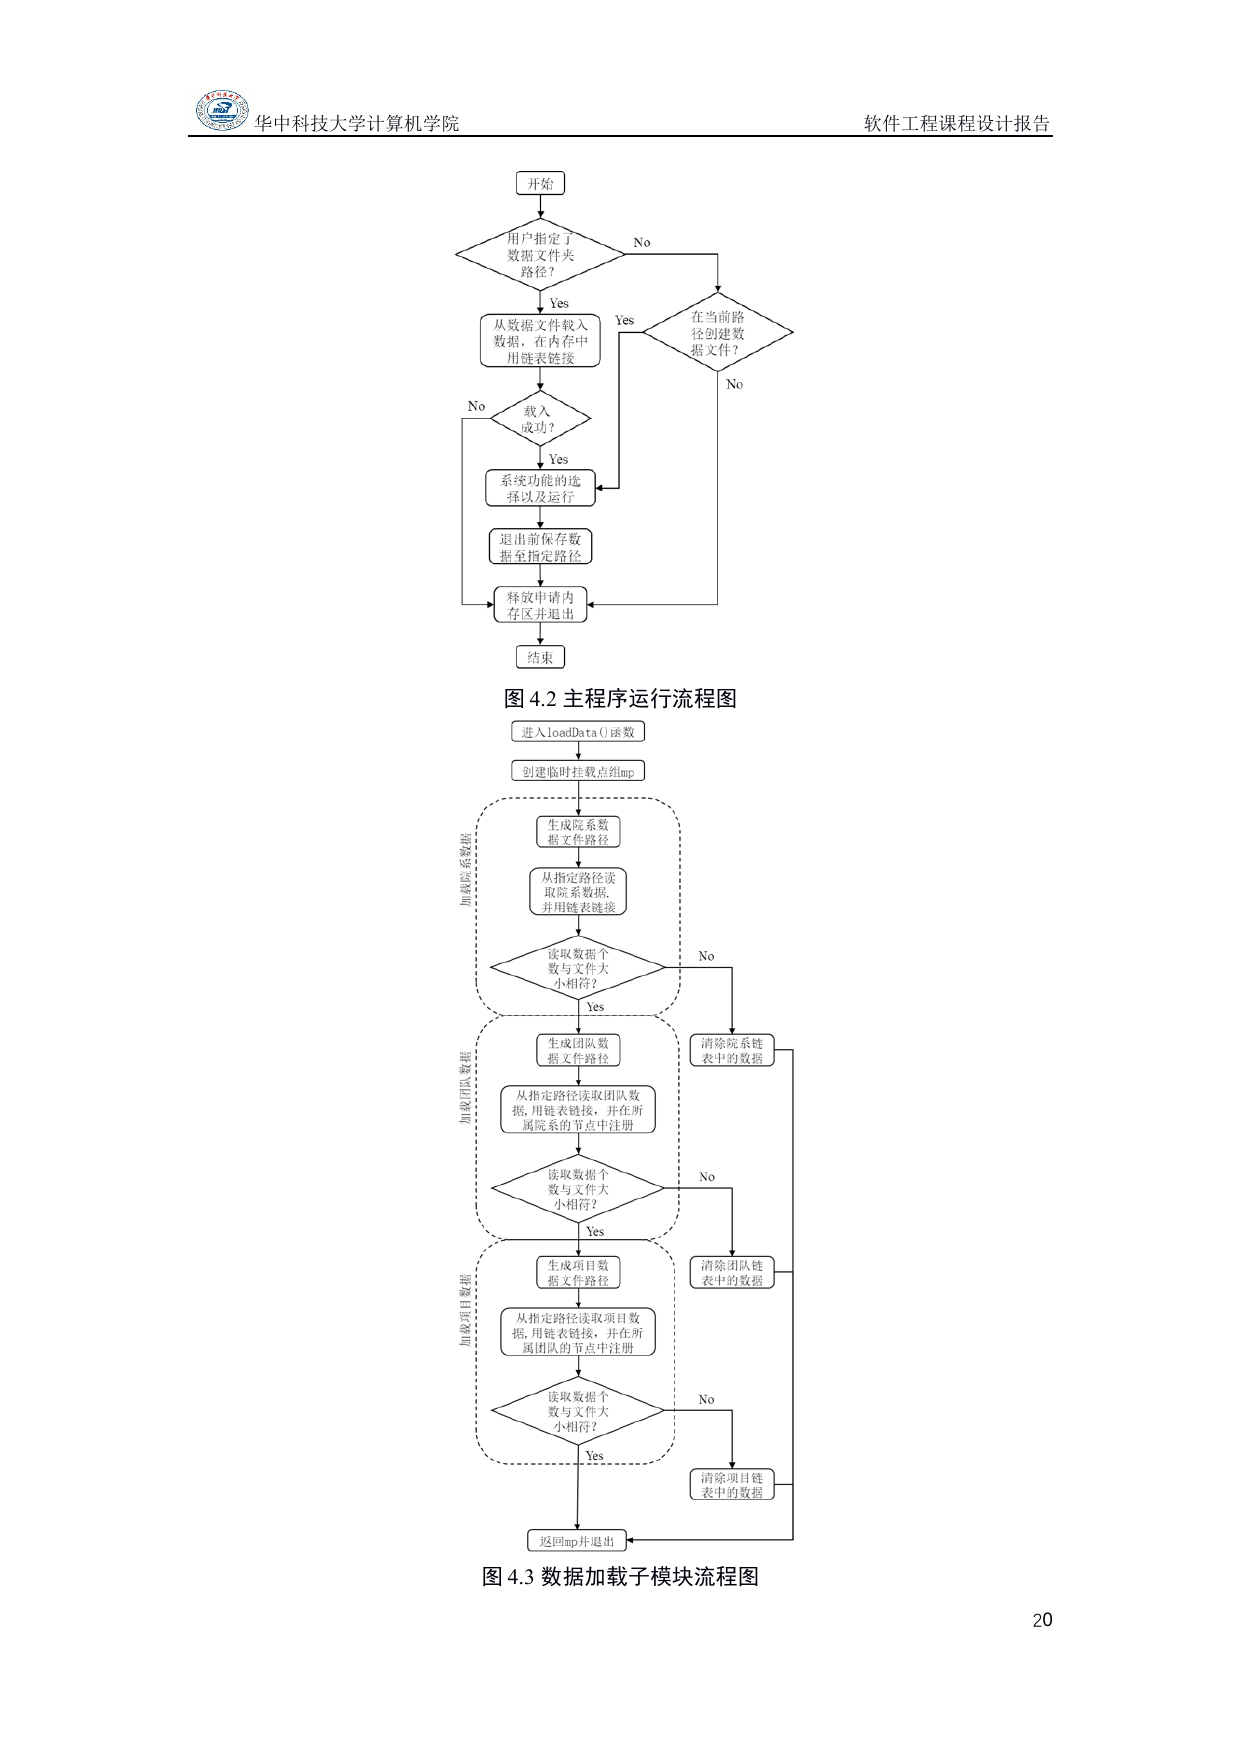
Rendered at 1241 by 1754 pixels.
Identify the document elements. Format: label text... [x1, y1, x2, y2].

title 图4.2 主程序运行流程图 [187, 682, 1053, 714]
title 图4.3 数据加载子模块流程图 [187, 1559, 1053, 1592]
picture [189, 88, 254, 131]
picture [443, 714, 797, 1552]
picture [445, 162, 795, 676]
